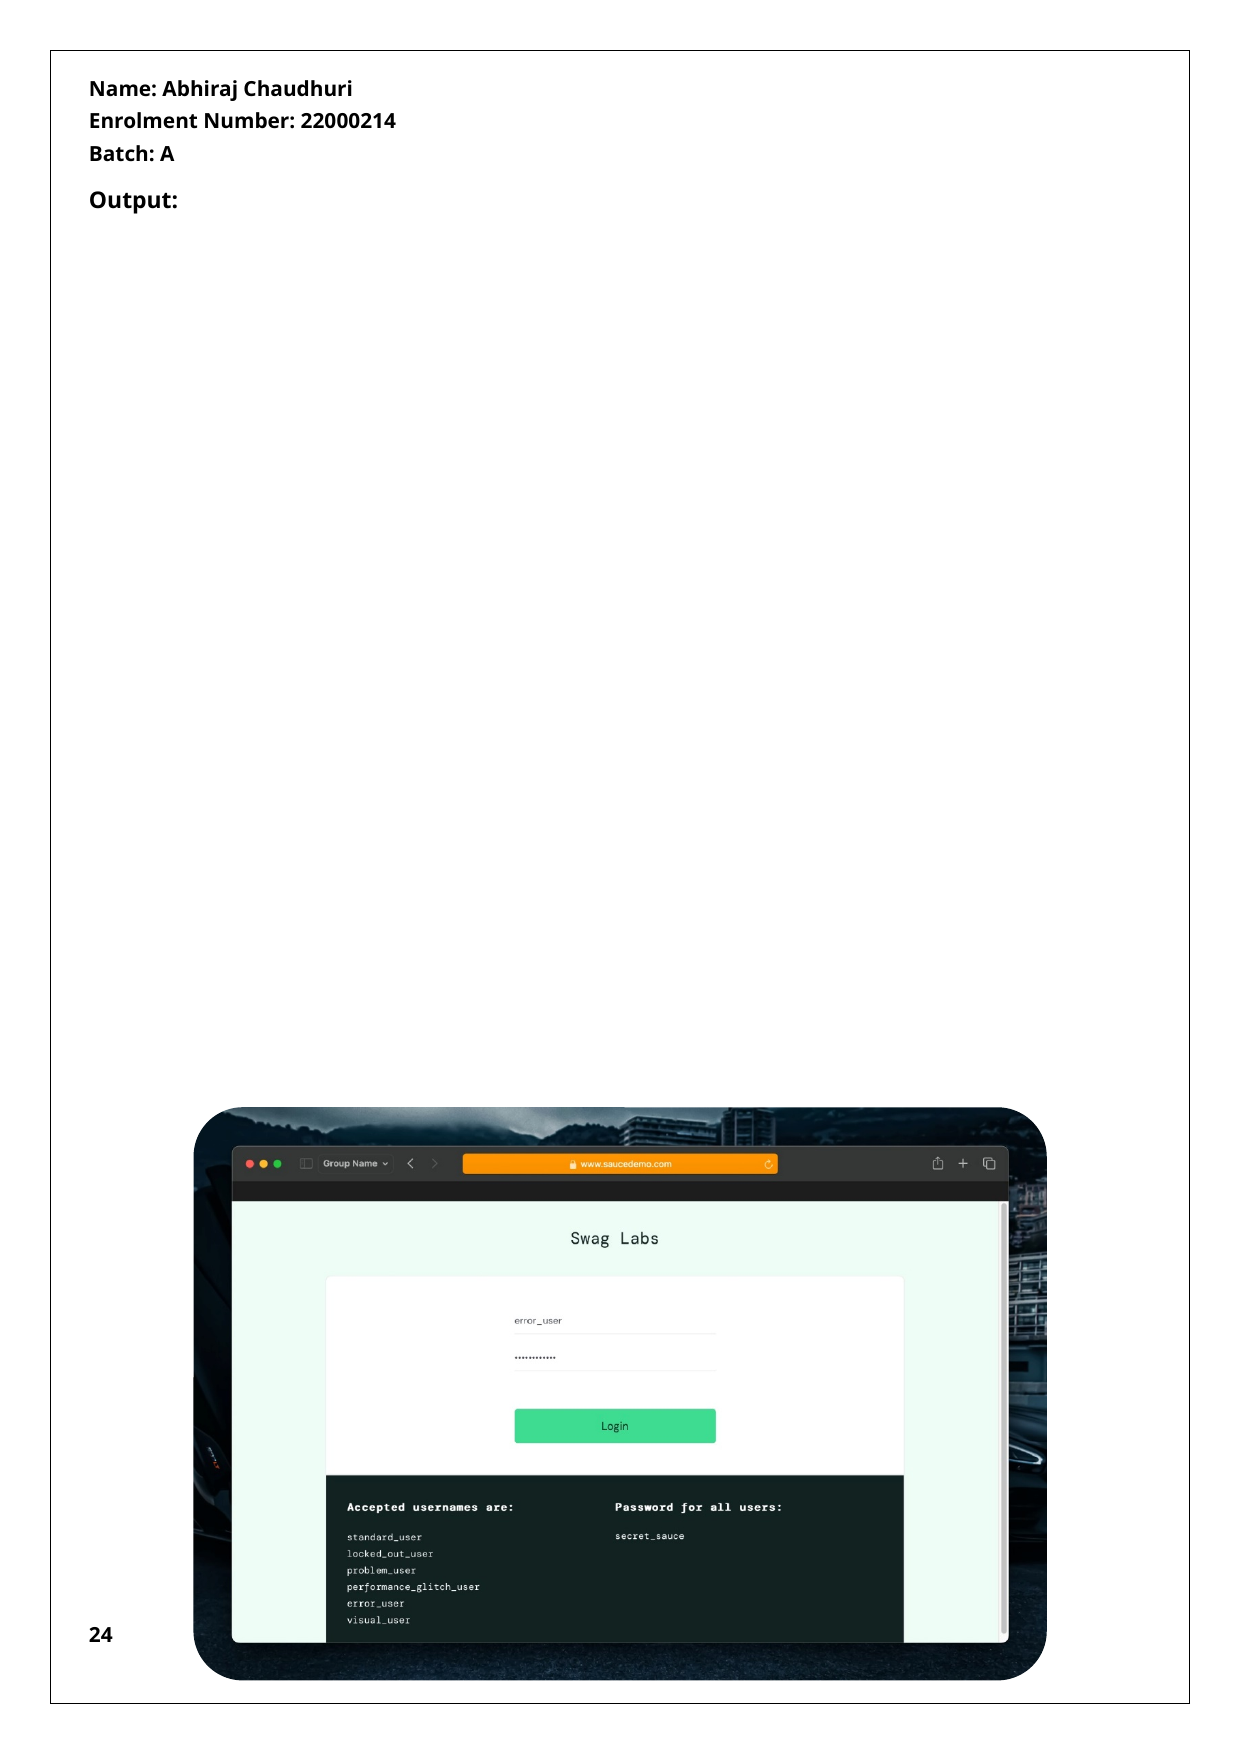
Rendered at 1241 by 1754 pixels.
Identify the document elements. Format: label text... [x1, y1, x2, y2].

text Output: [89, 184, 1152, 216]
picture [193, 1107, 1047, 1681]
